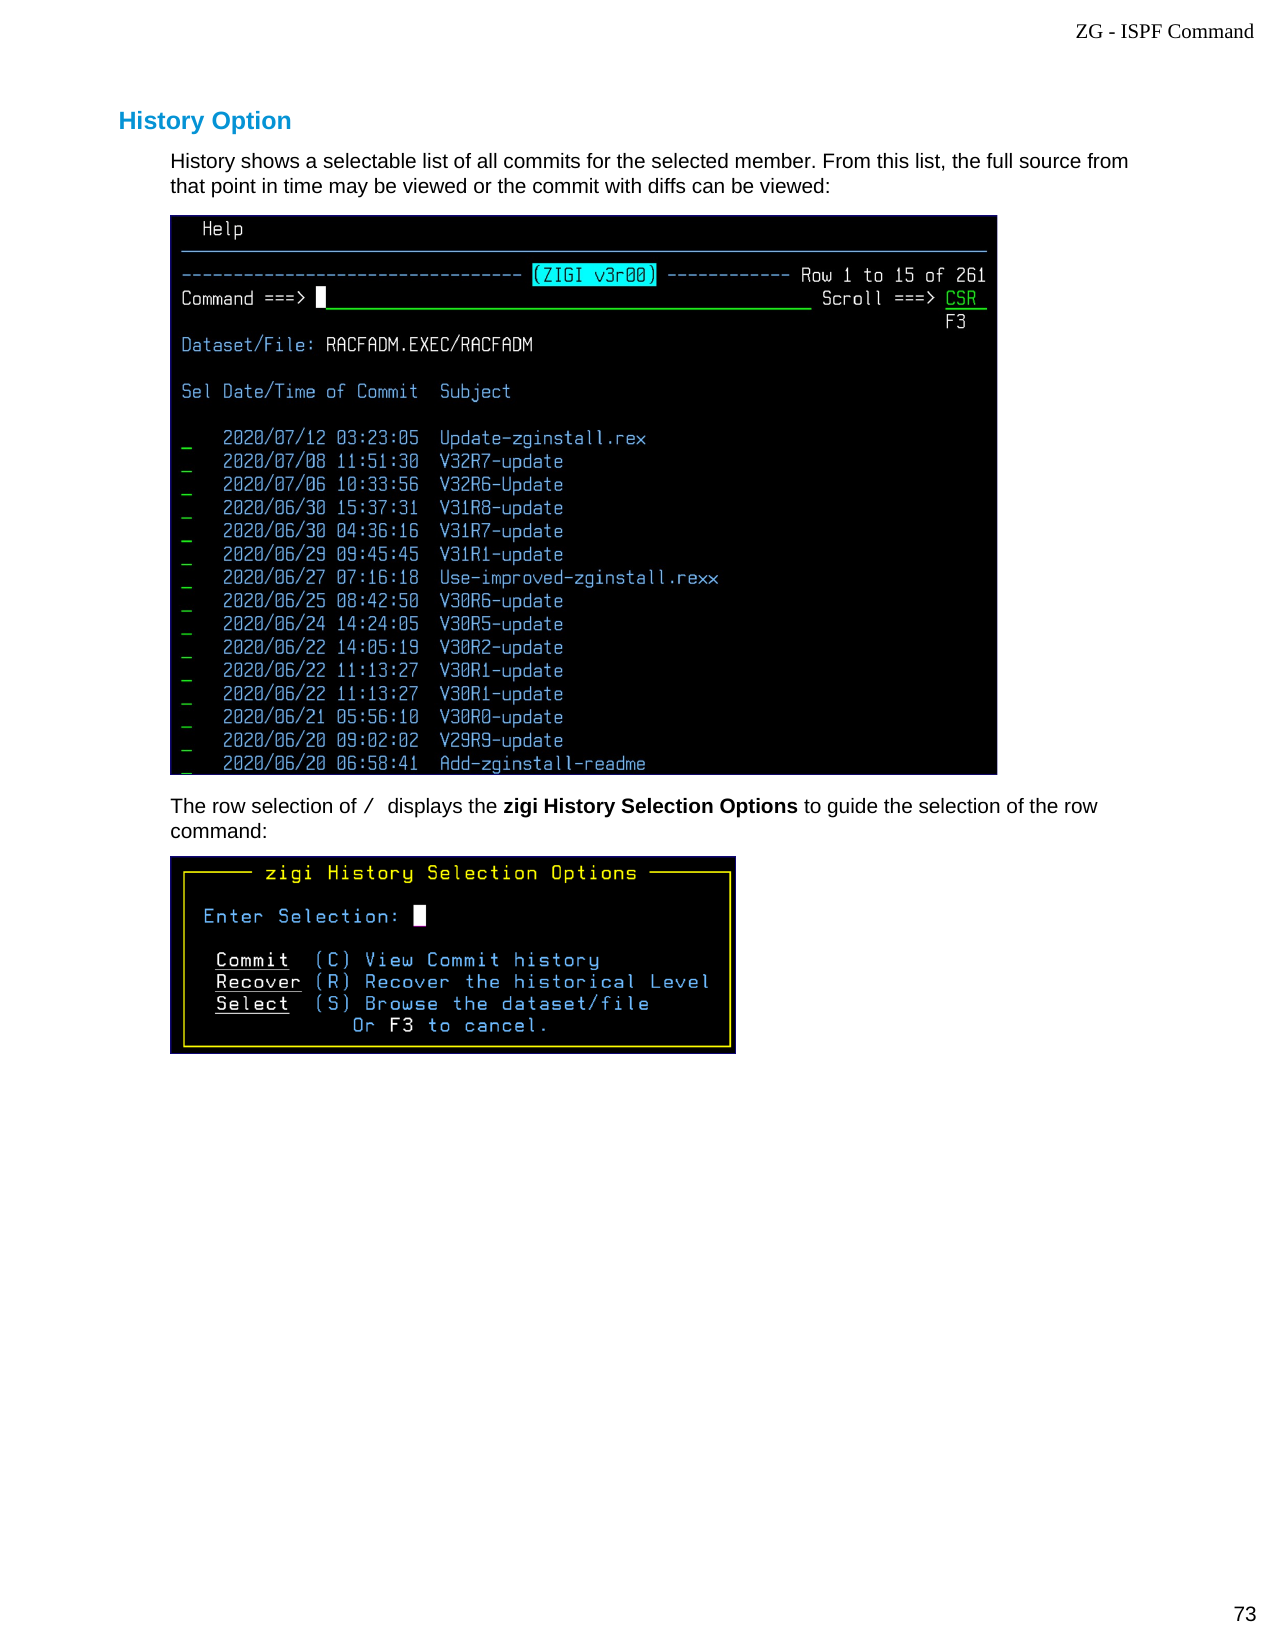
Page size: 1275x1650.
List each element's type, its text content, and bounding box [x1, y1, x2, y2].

subtitle History Option [118, 106, 1214, 135]
picture [170, 856, 736, 1054]
text History shows a selectable list of all commits for the selected member. From this list, the full source from that point in time may be viewed or the commit with diffs can be viewed: [170, 149, 1159, 198]
picture [170, 215, 998, 775]
